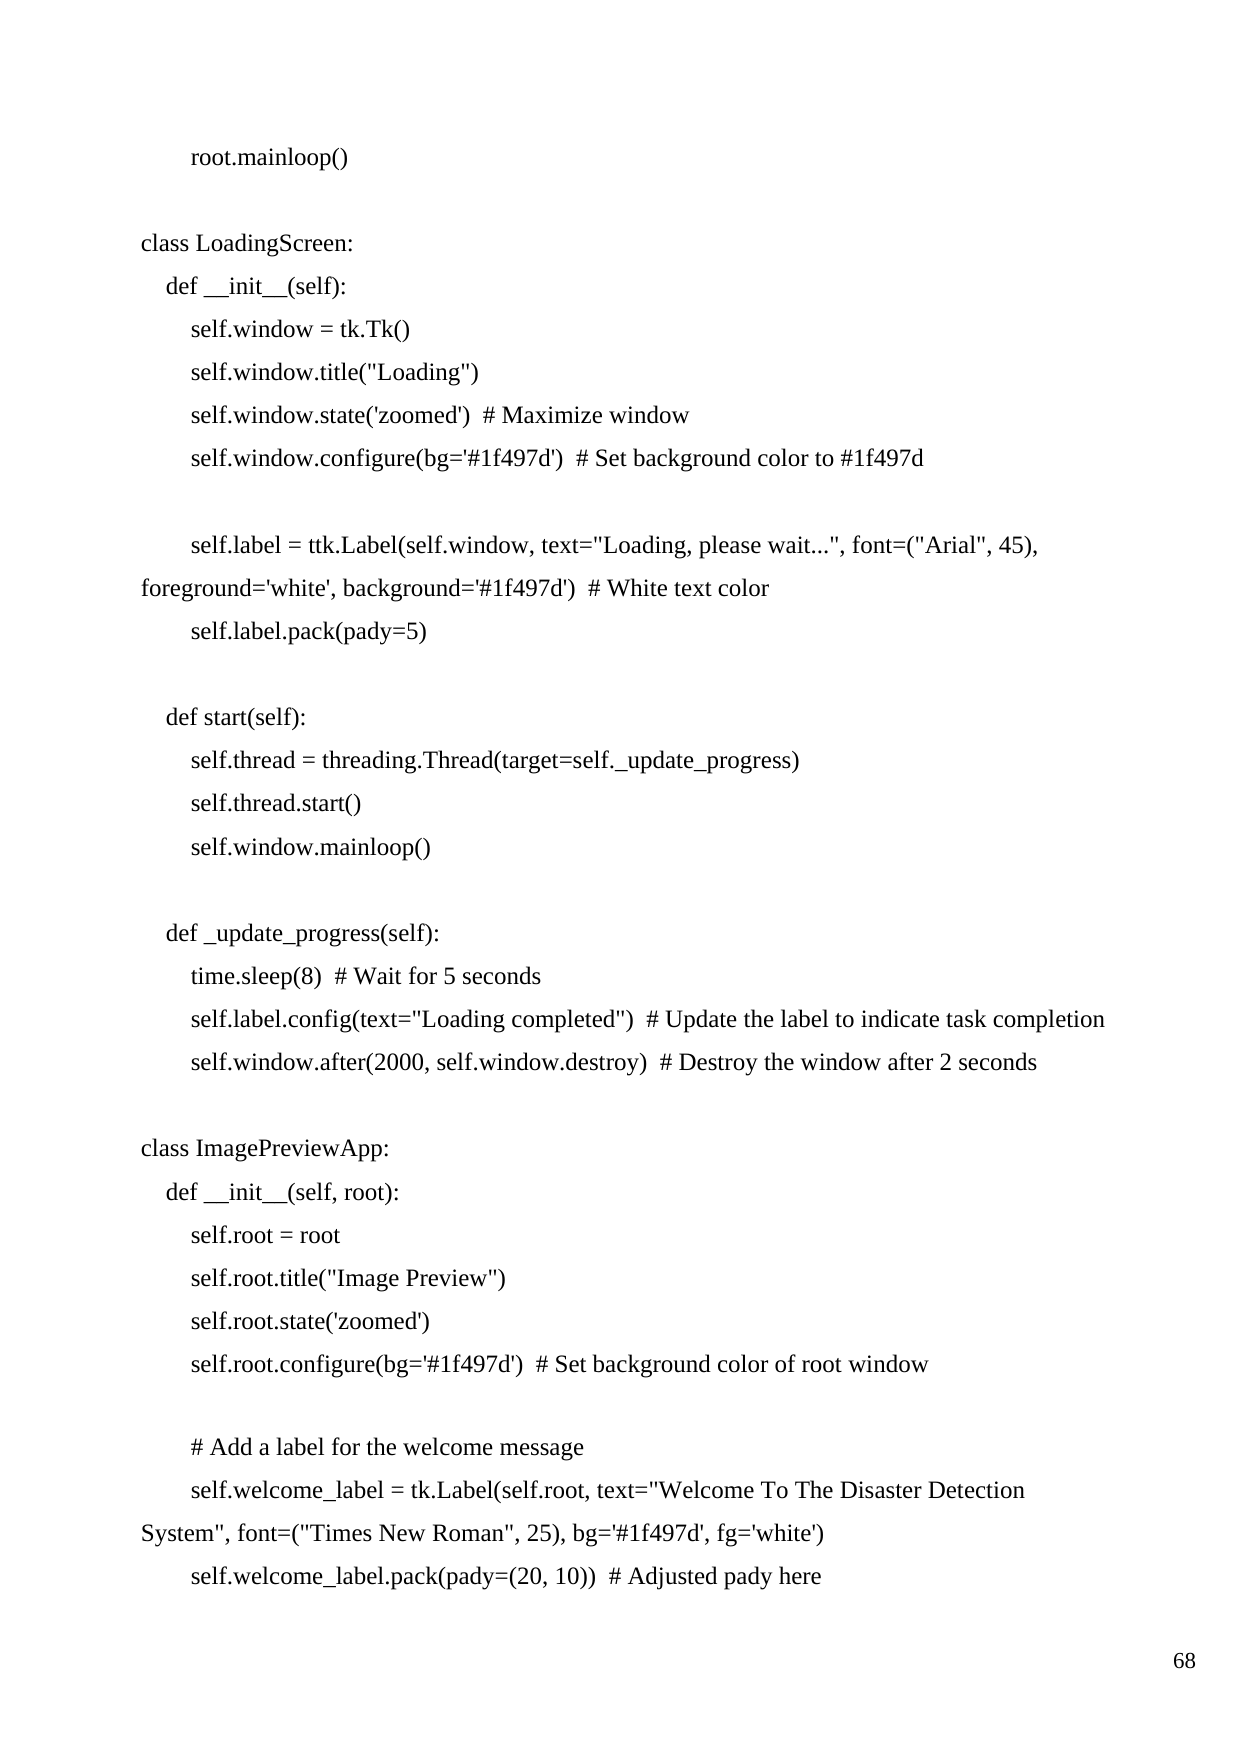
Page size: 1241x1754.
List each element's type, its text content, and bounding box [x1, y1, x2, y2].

text # Add a label for the welcome message [141, 1432, 1115, 1461]
text self.window = tk.Tk() [141, 314, 1115, 343]
text def __init__(self, root): [141, 1177, 1115, 1205]
text self.root.title("Image Preview") [141, 1263, 1115, 1292]
text self.welcome_label = tk.Label(self.root, text="Welcome To The Disaster Detection System", font=("Times New Roman", 25), bg='#1f497d', fg='white') [141, 1475, 1115, 1547]
text time.sleep(8) # Wait for 5 seconds [141, 961, 1115, 990]
text def _update_progress(self): [141, 918, 1115, 947]
text self.thread = threading.Thread(target=self._update_progress) [141, 745, 1115, 774]
text self.label = ttk.Label(self.window, text="Loading, please wait...", font=("Arial", 45), foreground='white', background='#1f497d') # White text color [141, 530, 1115, 602]
text self.window.state('zoomed') # Maximize window [141, 400, 1115, 429]
text self.window.configure(bg='#1f497d') # Set background color to #1f497d [141, 443, 1115, 472]
text self.welcome_label.pack(pady=(20, 10)) # Adjusted pady here [141, 1561, 1115, 1590]
text self.label.pack(pady=5) [141, 616, 1115, 645]
text self.root = root [141, 1220, 1115, 1248]
text self.thread.start() [141, 788, 1115, 817]
text self.window.after(2000, self.window.destroy) # Destroy the window after 2 seconds [141, 1047, 1115, 1076]
text self.label.config(text="Loading completed") # Update the label to indicate task completion [141, 1004, 1115, 1033]
text self.window.mainloop() [141, 832, 1115, 860]
text def __init__(self): [141, 271, 1115, 300]
text root.mainloop() [141, 142, 1115, 170]
text self.root.configure(bg='#1f497d') # Set background color of root window [141, 1349, 1115, 1378]
text class LoadingScreen: [141, 228, 1115, 257]
text self.root.state('zoomed') [141, 1306, 1115, 1335]
text class ImagePreviewApp: [141, 1133, 1115, 1162]
text self.window.title("Loading") [141, 357, 1115, 386]
text def start(self): [141, 702, 1115, 731]
